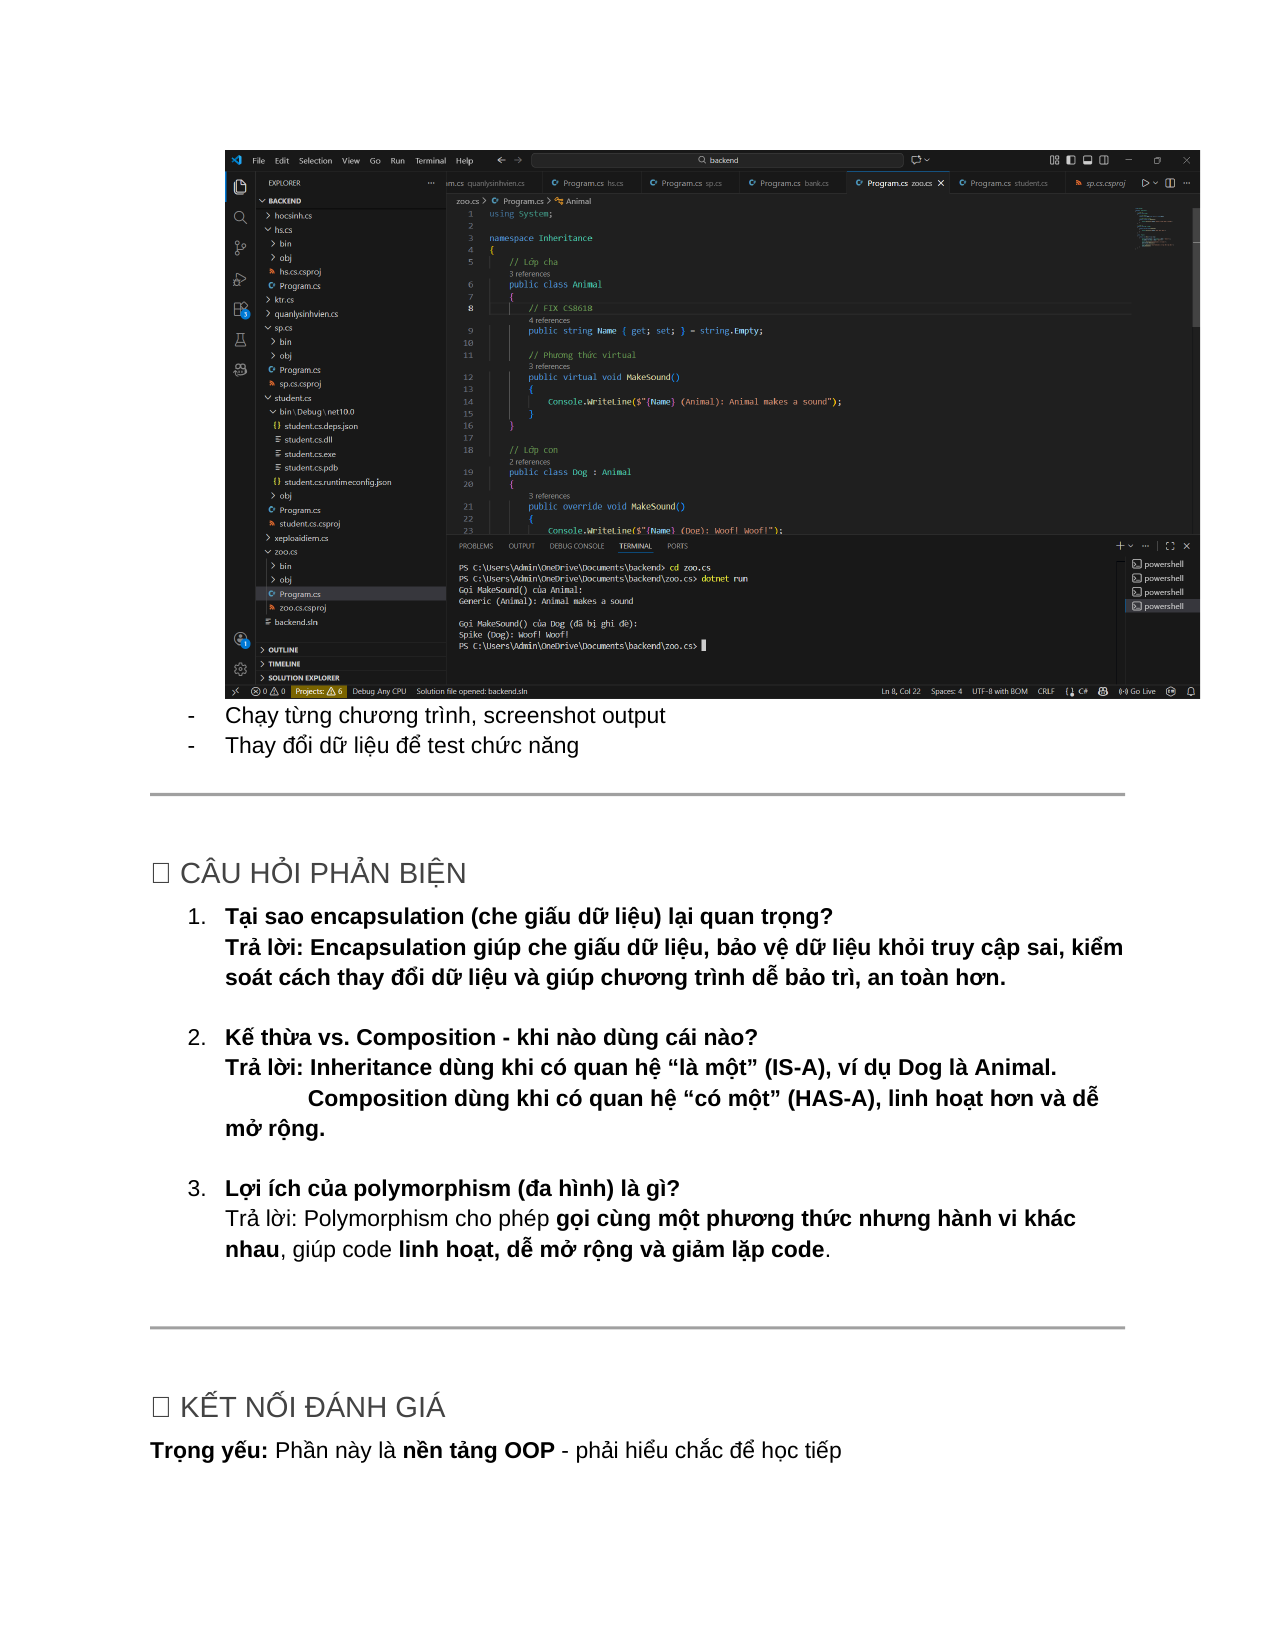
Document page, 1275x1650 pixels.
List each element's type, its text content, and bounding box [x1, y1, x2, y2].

subtitle 🤔 CÂU HỎI PHẢN BIỆN [150, 856, 1125, 890]
list Chạy từng chương trình, screenshot output [187, 702, 1125, 729]
picture [225, 150, 1200, 699]
list Thay đổi dữ liệu để test chức năng [187, 732, 1125, 759]
text Trả lời: Polymorphism cho phép gọi cùng một phương thức nhưng hành vi khác nhau, giúp code linh hoạt, dễ mở rộng và giảm lặp code. [225, 1205, 1125, 1262]
list Tại sao encapsulation (che giấu dữ liệu) lại quan trọng? [187, 903, 1125, 930]
text Trả lời: Encapsulation giúp che giấu dữ liệu, bảo vệ dữ liệu khỏi truy cập sai, kiểm soát cách thay đổi dữ liệu và giúp chương trình dễ bảo trì, an toàn hơn. [225, 933, 1125, 990]
text Composition dùng khi có quan hệ “có một” (HAS-A), linh hoạt hơn và dễ mở rộng. [225, 1084, 1125, 1141]
text Trả lời: Inheritance dùng khi có quan hệ “là một” (IS-A), ví dụ Dog là Animal. [225, 1054, 1125, 1081]
text Trọng yếu: Phần này là nền tảng OOP - phải hiểu chắc để học tiếp [150, 1437, 1125, 1463]
list Kế thừa vs. Composition - khi nào dùng cái nào? [187, 1024, 1125, 1051]
list Lợi ích của polymorphism (đa hình) là gì? [187, 1175, 1125, 1202]
subtitle 💫 KẾT NỐI ĐÁNH GIÁ [150, 1390, 1125, 1423]
